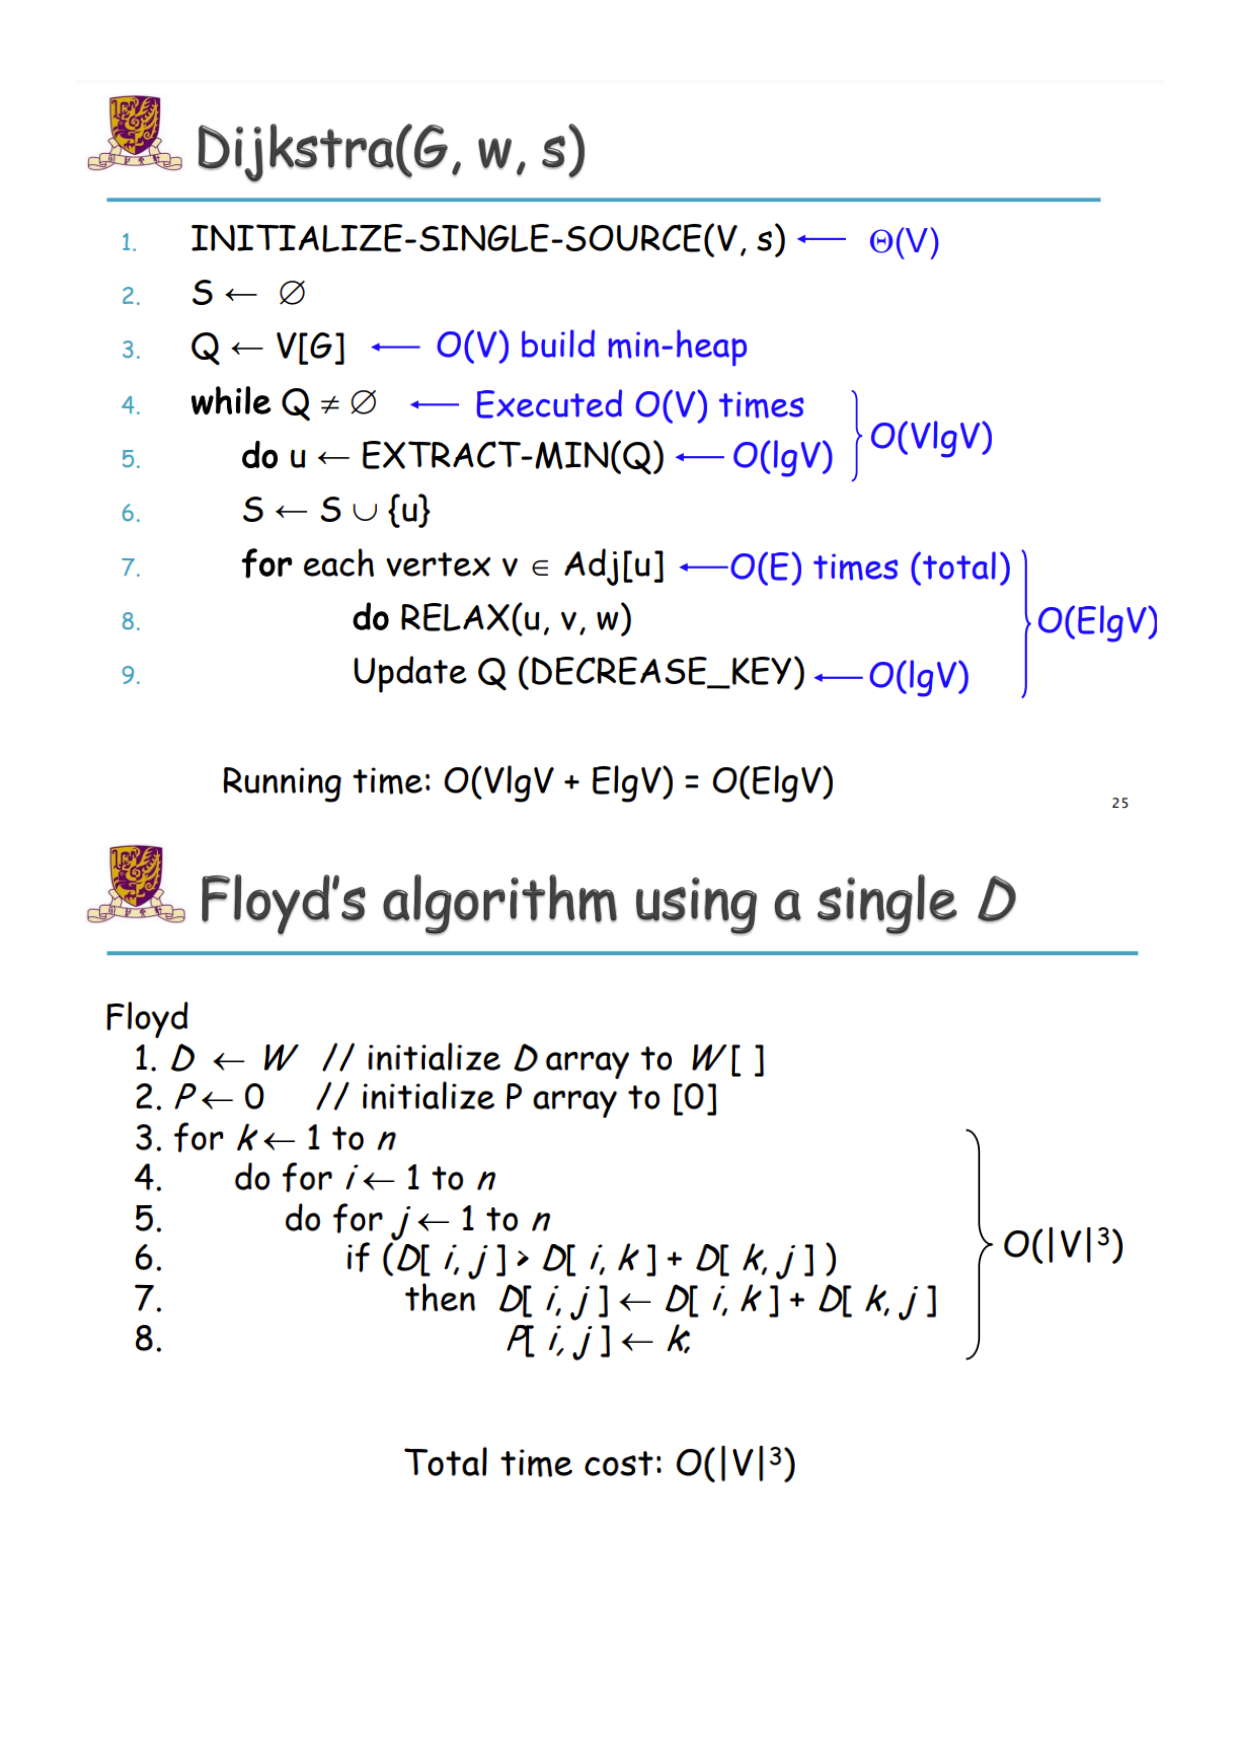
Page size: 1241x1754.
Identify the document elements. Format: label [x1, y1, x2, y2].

picture [75, 80, 1166, 1492]
